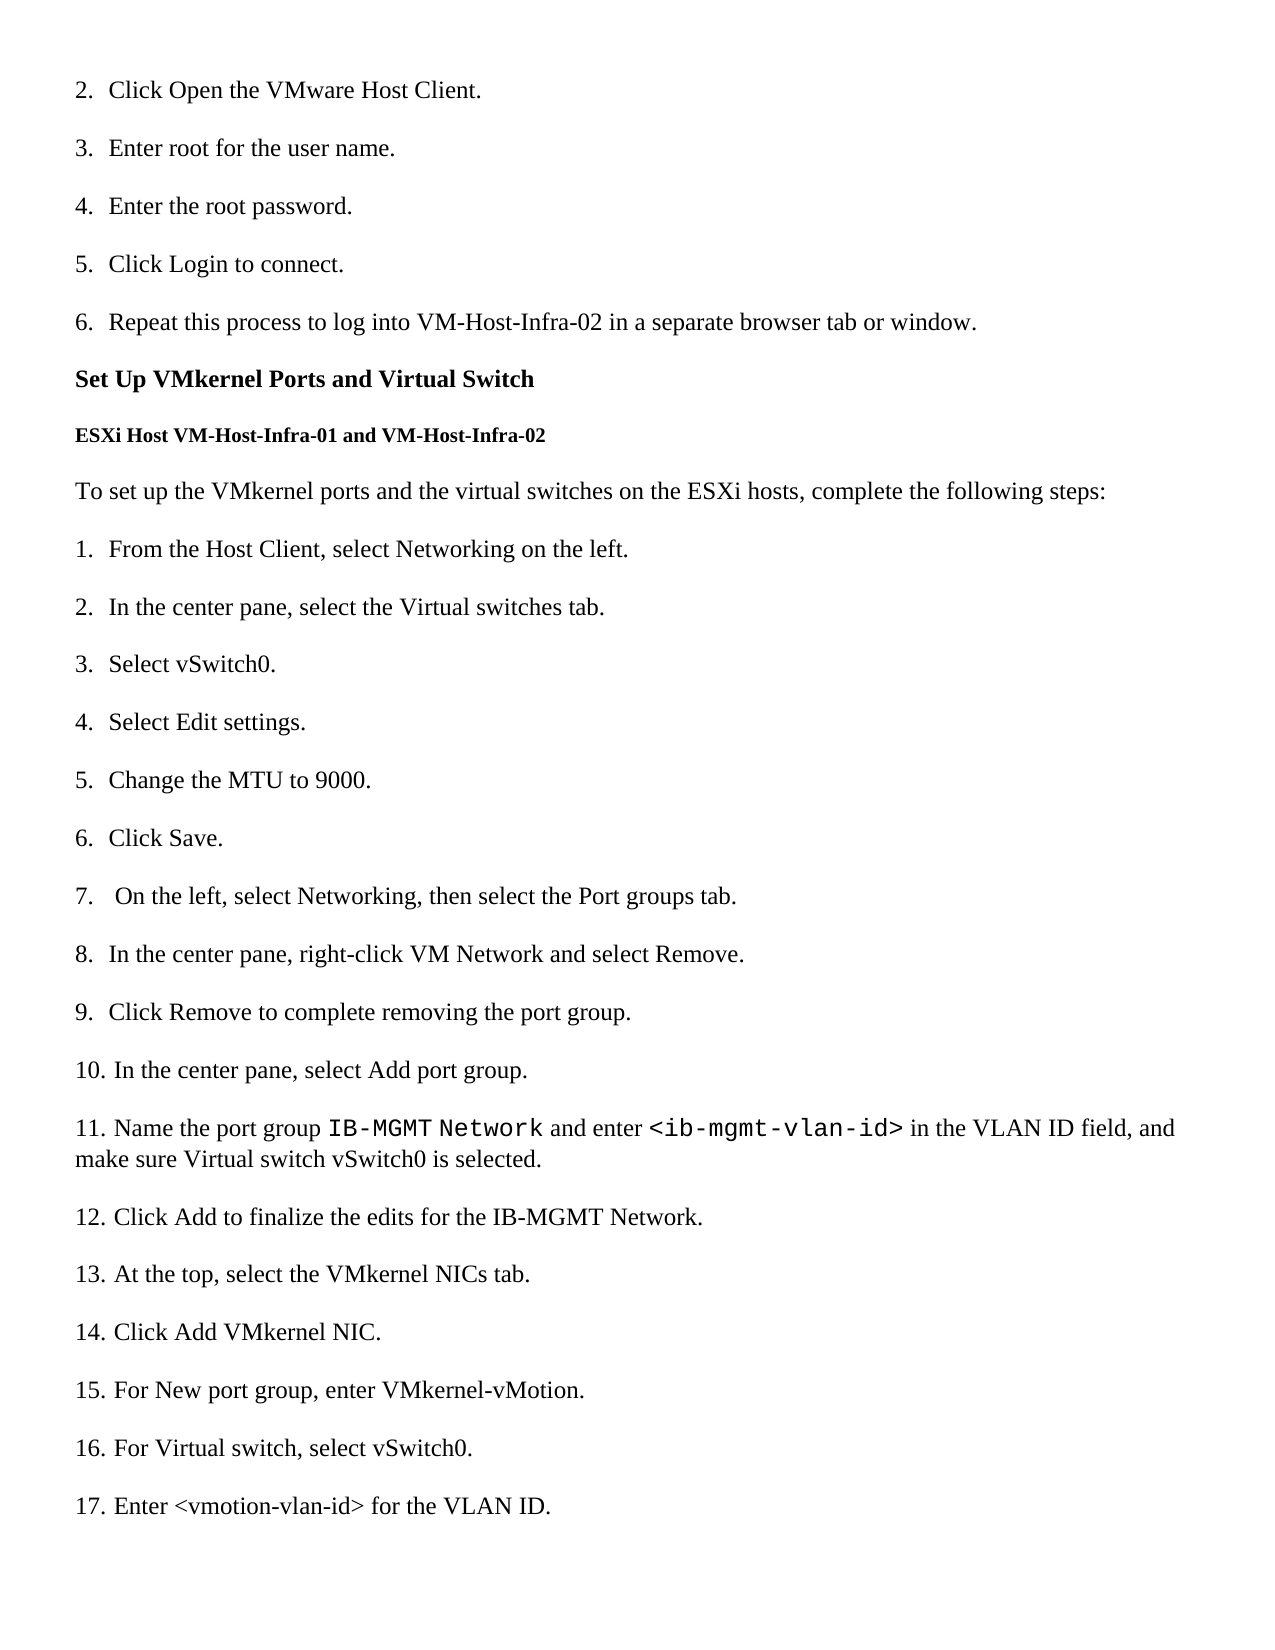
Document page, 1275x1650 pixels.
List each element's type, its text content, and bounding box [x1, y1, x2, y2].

text 4. Select Edit settings. [75, 707, 1200, 736]
text To set up the VMkernel ports and the virtual switches on the ESXi hosts, complete the following steps: [75, 476, 1200, 504]
text 15. For New port group, enter VMkernel-vMotion. [75, 1375, 1200, 1404]
text 6. Click Save. [75, 823, 1200, 852]
text 5. Click Login to connect. [75, 249, 1200, 277]
text 5. Change the MTU to 9000. [75, 765, 1200, 794]
text 12. Click Add to finalize the edits for the IB-MGMT Network. [75, 1202, 1200, 1230]
text 14. Click Add VMkernel NIC. [75, 1317, 1200, 1346]
text 16. For Virtual switch, select vSwitch0. [75, 1433, 1200, 1462]
text 13. At the top, select the VMkernel NICs tab. [75, 1259, 1200, 1288]
text 2. Click Open the VMware Host Client. [75, 75, 1200, 104]
text 7. On the left, select Networking, then select the Port groups tab. [75, 881, 1200, 910]
text Set Up VMkernel Ports and Virtual Switch [75, 364, 1200, 393]
text 10. In the center pane, select Add port group. [75, 1055, 1200, 1084]
text 11. Name the port group IB-MGMT Network and enter <ib-mgmt-vlan-id> in the VLAN ID field, and make sure Virtual switch vSwitch0 is selected. [75, 1113, 1200, 1172]
text 17. Enter <vmotion-vlan-id> for the VLAN ID. [75, 1491, 1200, 1520]
text 9. Click Remove to complete removing the port group. [75, 997, 1200, 1026]
text 1. From the Host Client, select Networking on the left. [75, 534, 1200, 562]
text 6. Repeat this process to log into VM-Host-Infra-02 in a separate browser tab or window. [75, 307, 1200, 335]
text 3. Select vSwitch0. [75, 649, 1200, 678]
text 8. In the center pane, right-click VM Network and select Remove. [75, 939, 1200, 968]
text ESXi Host VM-Host-Infra-01 and VM-Host-Infra-02 [75, 422, 1200, 447]
text 2. In the center pane, select the Virtual switches tab. [75, 592, 1200, 620]
text 3. Enter root for the user name. [75, 133, 1200, 162]
text 4. Enter the root password. [75, 191, 1200, 219]
